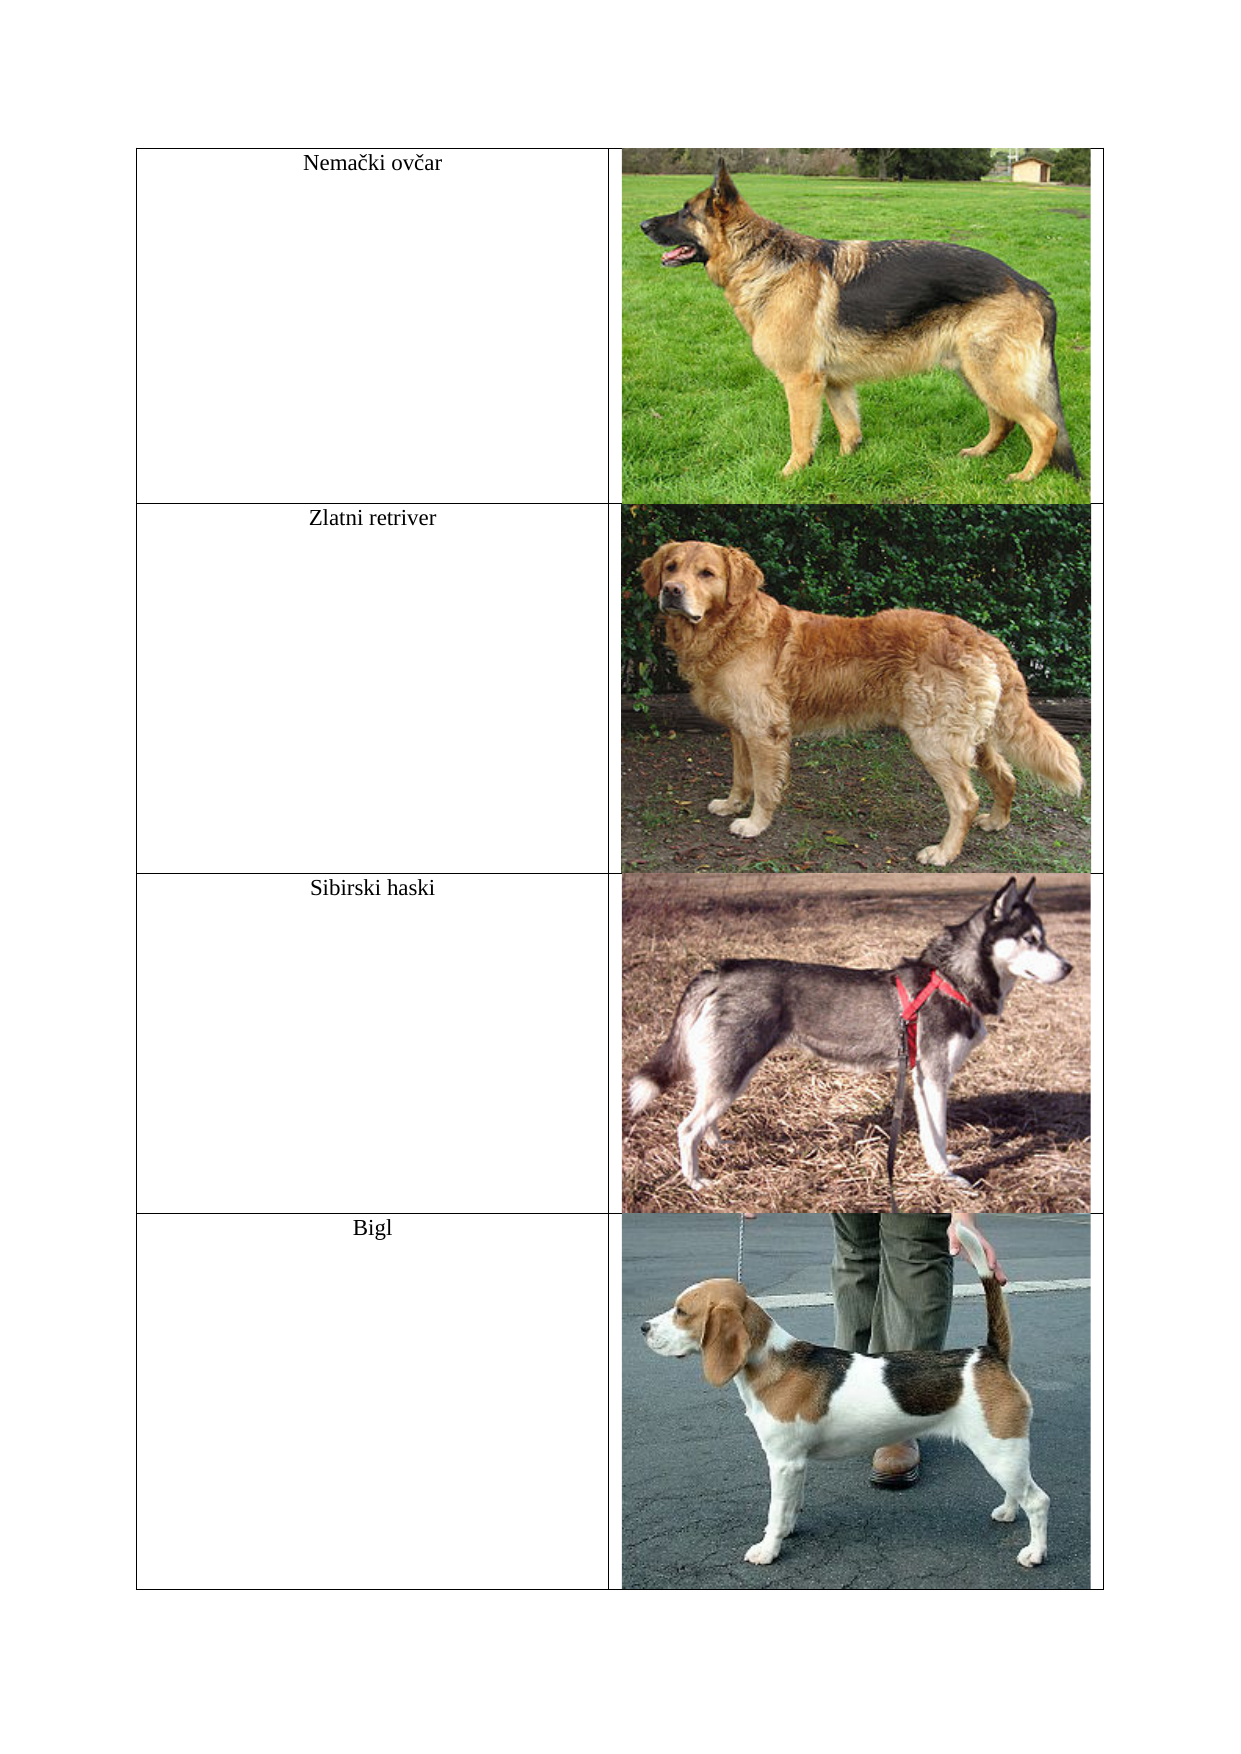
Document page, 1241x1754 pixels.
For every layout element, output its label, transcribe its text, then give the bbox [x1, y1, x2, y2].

table_cell [609, 504, 621, 873]
table_cell Zlatni retriver [137, 504, 608, 873]
table_cell [1091, 149, 1103, 503]
table_cell [609, 874, 621, 1213]
table_cell [609, 1214, 621, 1589]
table_cell [1091, 874, 1103, 1213]
table_cell [1092, 504, 1103, 873]
table_cell Sibirski haski [137, 874, 608, 1213]
table_cell Nemački ovčar [137, 149, 608, 503]
table_cell [1091, 1214, 1103, 1589]
table_cell Bigl [137, 1214, 608, 1589]
picture [621, 148, 1092, 1589]
table_cell [609, 149, 621, 503]
